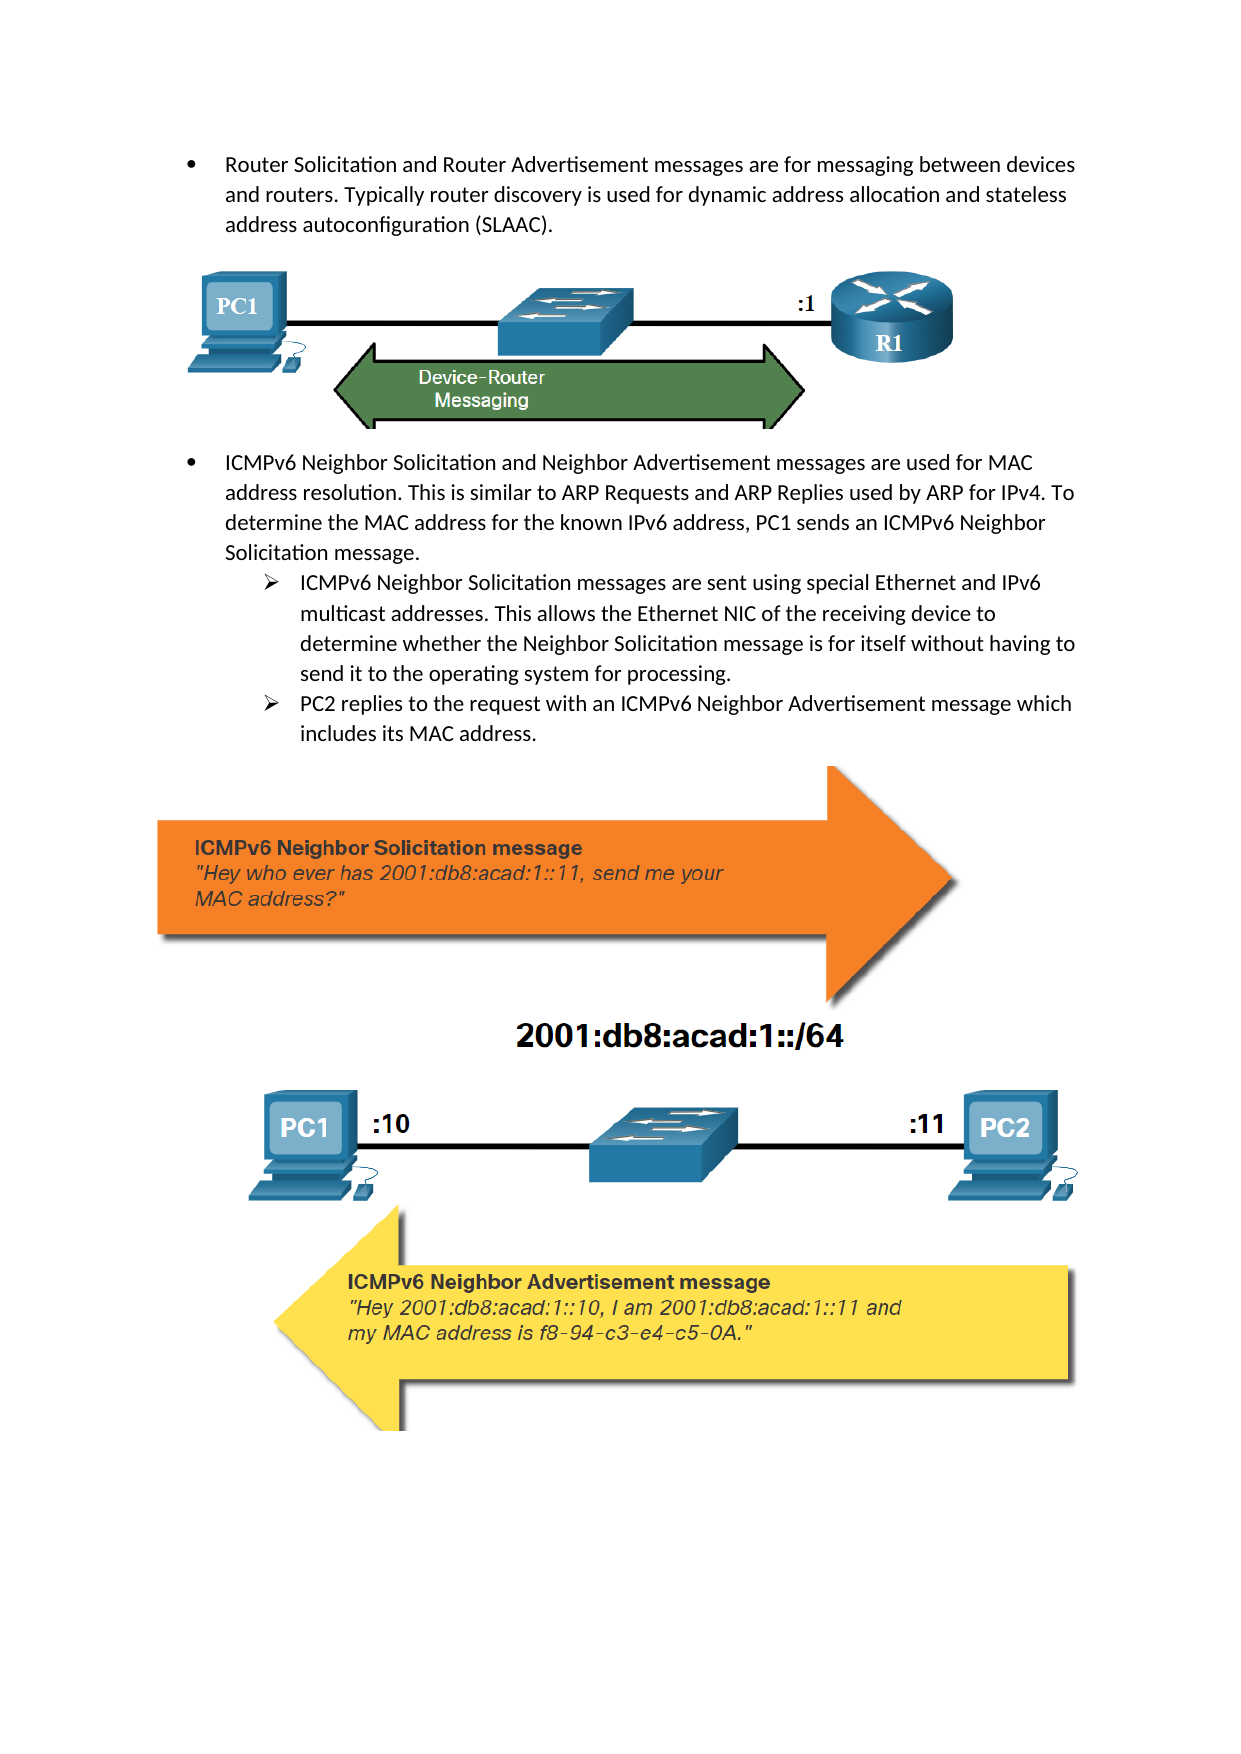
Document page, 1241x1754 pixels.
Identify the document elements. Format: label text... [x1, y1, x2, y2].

list ICMPv6 Neighbor Solicitation and Neighbor Advertisement messages are used for MAC address resolution. This is similar to ARP Requests and ARP Replies used by ARP for IPv4. To determine the MAC address for the known IPv6 address, PC1 sends an ICMPv6 Neighbor Solicitation message. [187, 448, 1090, 566]
picture [187, 257, 977, 429]
list PC2 replies to the request with an ICMPv6 Neighbor Advertisement message which includes its MAC address. [262, 689, 1090, 748]
picture [150, 766, 1091, 1431]
list ICMPv6 Neighbor Solicitation messages are sent using special Ethernet and IPv6 multicast addresses. This allows the Ethernet NIC of the receiving device to determine whether the Neighbor Solicitation message is for itself without having to send it to the operating system for processing. [262, 568, 1090, 687]
list Router Solicitation and Router Advertisement messages are for messaging between devices and routers. Typically router discovery is used for dynamic address allocation and stateless address autoconfiguration (SLAAC). [187, 150, 1090, 238]
